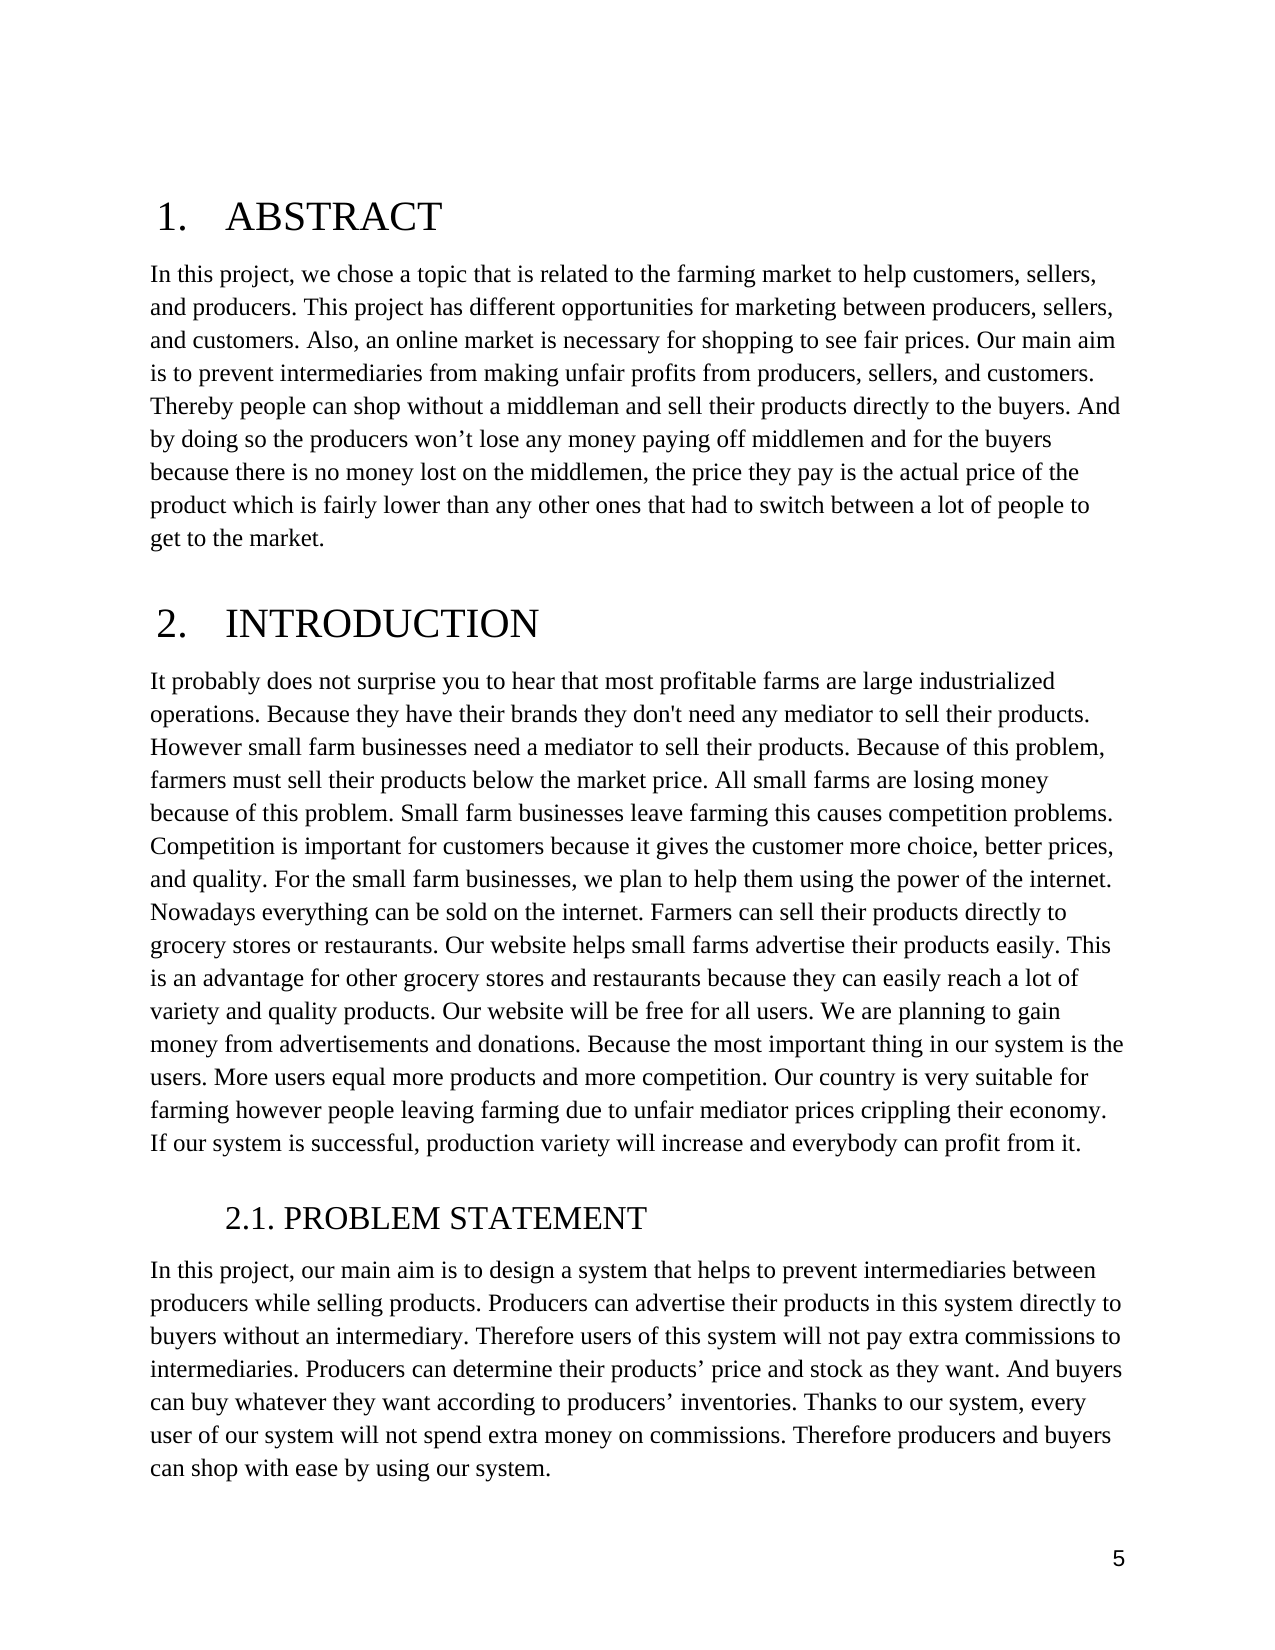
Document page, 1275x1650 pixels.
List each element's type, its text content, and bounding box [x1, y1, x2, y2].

text It probably does not surprise you to hear that most profitable farms are large industrialized operations. Because they have their brands they don't need any mediator to sell their products. However small farm businesses need a mediator to sell their products. Because of this problem, farmers must sell their products below the market price. All small farms are losing money because of this problem. Small farm businesses leave farming this causes competition problems. Competition is important for customers because it gives the customer more choice, better prices, and quality. For the small farm businesses, we plan to help them using the power of the internet. Nowadays everything can be sold on the internet. Farmers can sell their products directly to grocery stores or restaurants. Our website helps small farms advertise their products easily. This is an advantage for other grocery stores and restaurants because they can easily reach a lot of variety and quality products. Our website will be free for all users. We are planning to gain money from advertisements and donations. Because the most important thing in our system is the users. More users equal more products and more competition. Our country is very suitable for farming however people leaving farming due to unfair mediator prices crippling their economy. If our system is successful, production variety will increase and everybody can profit from it. [150, 666, 1125, 1157]
subtitle ABSTRACT [187, 192, 1125, 239]
text In this project, our main aim is to design a system that helps to prevent intermediaries between producers while selling products. Producers can advertise their products in this system directly to buyers without an intermediary. Therefore users of this system will not pay extra commissions to intermediaries. Producers can determine their products’ price and stock as they want. And buyers can buy whatever they want according to producers’ inventories. Thanks to our system, every user of our system will not spend extra money on commissions. Therefore producers and buyers can shop with ease by using our system. [150, 1255, 1125, 1482]
text In this project, we chose a topic that is related to the farming market to help customers, sellers, and producers. This project has different opportunities for marketing between producers, sellers, and customers. Also, an online market is necessary for shopping to see fair prices. Our main aim is to prevent intermediaries from making unfair profits from producers, sellers, and customers. Thereby people can shop without a middleman and sell their products directly to the buyers. And by doing so the producers won’t lose any money paying off middlemen and for the buyers because there is no money lost on the middlemen, the price they pay is the actual price of the product which is fairly lower than any other ones that had to switch between a lot of people to get to the market. [150, 259, 1125, 552]
subtitle INTRODUCTION [187, 598, 1125, 646]
subtitle 2.1. PROBLEM STATEMENT [225, 1198, 1125, 1237]
